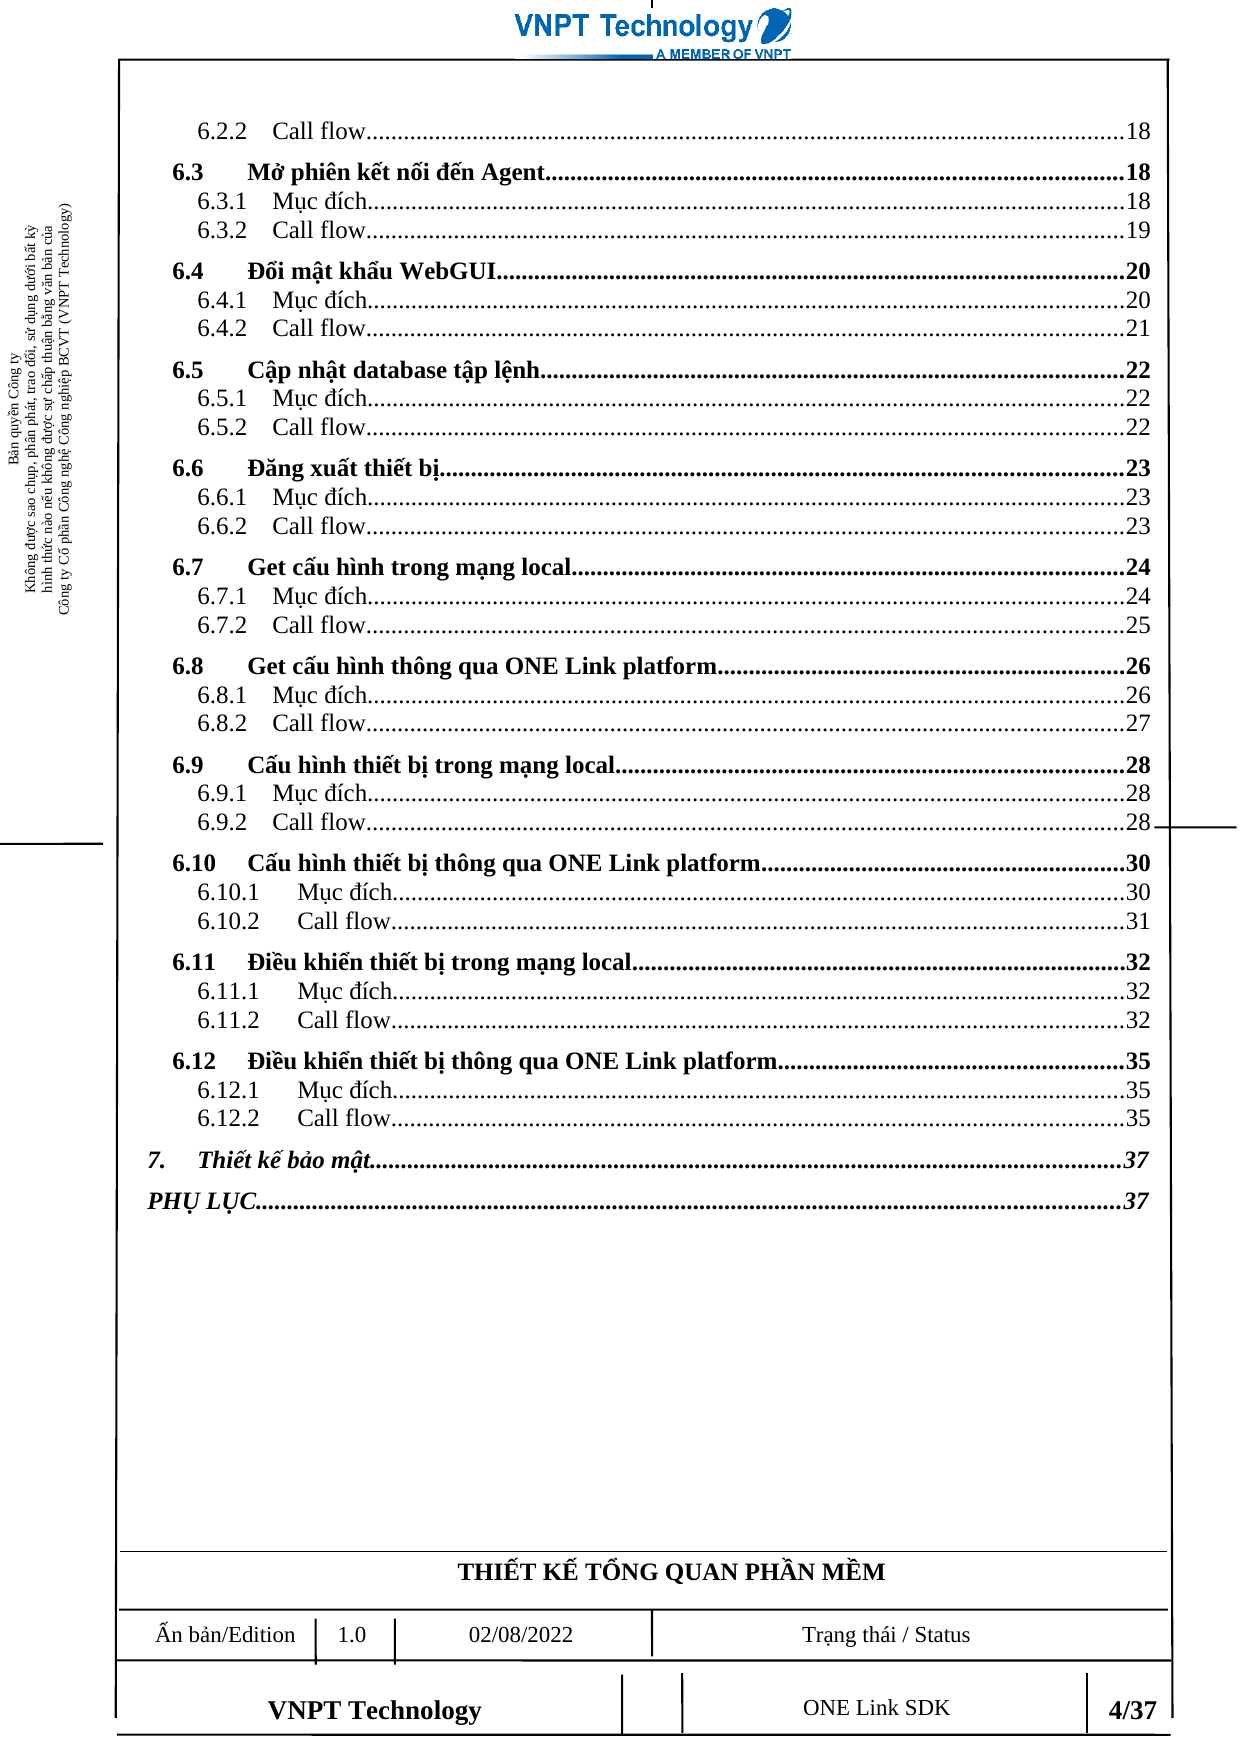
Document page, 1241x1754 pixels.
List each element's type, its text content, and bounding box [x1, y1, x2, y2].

text 6.7.1 Mục đích 24 [197, 581, 1152, 610]
text 6.8.2 Call flow 27 [197, 708, 1152, 737]
text 7. Thiết kế bảo mật 37 [147, 1145, 1152, 1173]
text 6.10.2 Call flow 31 [197, 906, 1152, 935]
text 6.6.2 Call flow 23 [197, 511, 1152, 540]
text 6.5.1 Mục đích 22 [197, 383, 1152, 412]
text 6.5 Cập nhật database tập lệnh 22 [172, 355, 1152, 383]
text 6.12 Điều khiển thiết bị thông qua ONE Link platform 35 [172, 1046, 1152, 1075]
text 6.9.2 Call flow 28 [197, 807, 1152, 836]
text 6.8.1 Mục đích 26 [197, 680, 1152, 708]
text 6.10 Cấu hình thiết bị thông qua ONE Link platform 30 [172, 848, 1152, 877]
text 6.12.1 Mục đích 35 [197, 1075, 1152, 1103]
text 6.11.2 Call flow 32 [197, 1005, 1152, 1033]
text 6.11.1 Mục đích 32 [197, 976, 1152, 1005]
text 6.10.1 Mục đích 30 [197, 877, 1152, 906]
text PHỤ LỤC 37 [147, 1186, 1152, 1215]
text 6.4.2 Call flow 21 [197, 313, 1152, 342]
text 6.7 Get cấu hình trong mạng local 24 [172, 552, 1152, 581]
text 6.4.1 Mục đích 20 [197, 285, 1152, 313]
text 6.5.2 Call flow 22 [197, 412, 1152, 441]
text 6.9 Cấu hình thiết bị trong mạng local 28 [172, 750, 1152, 778]
text 6.6 Đăng xuất thiết bị 23 [172, 453, 1152, 482]
picture [514, 8, 792, 59]
text 6.2.2 Call flow 18 [197, 116, 1152, 145]
text 6.11 Điều khiển thiết bị trong mạng local 32 [172, 947, 1152, 976]
text 6.6.1 Mục đích 23 [197, 482, 1152, 511]
text 6.4 Đổi mật khẩu WebGUI 20 [172, 256, 1152, 285]
text 6.7.2 Call flow 25 [197, 610, 1152, 638]
text 6.8 Get cấu hình thông qua ONE Link platform 26 [172, 651, 1152, 680]
text 6.3 Mở phiên kết nối đến Agent 18 [172, 157, 1152, 186]
text 6.3.2 Call flow 19 [197, 215, 1152, 243]
text 6.12.2 Call flow 35 [197, 1103, 1152, 1132]
text 6.3.1 Mục đích 18 [197, 186, 1152, 215]
text 6.9.1 Mục đích 28 [197, 778, 1152, 807]
